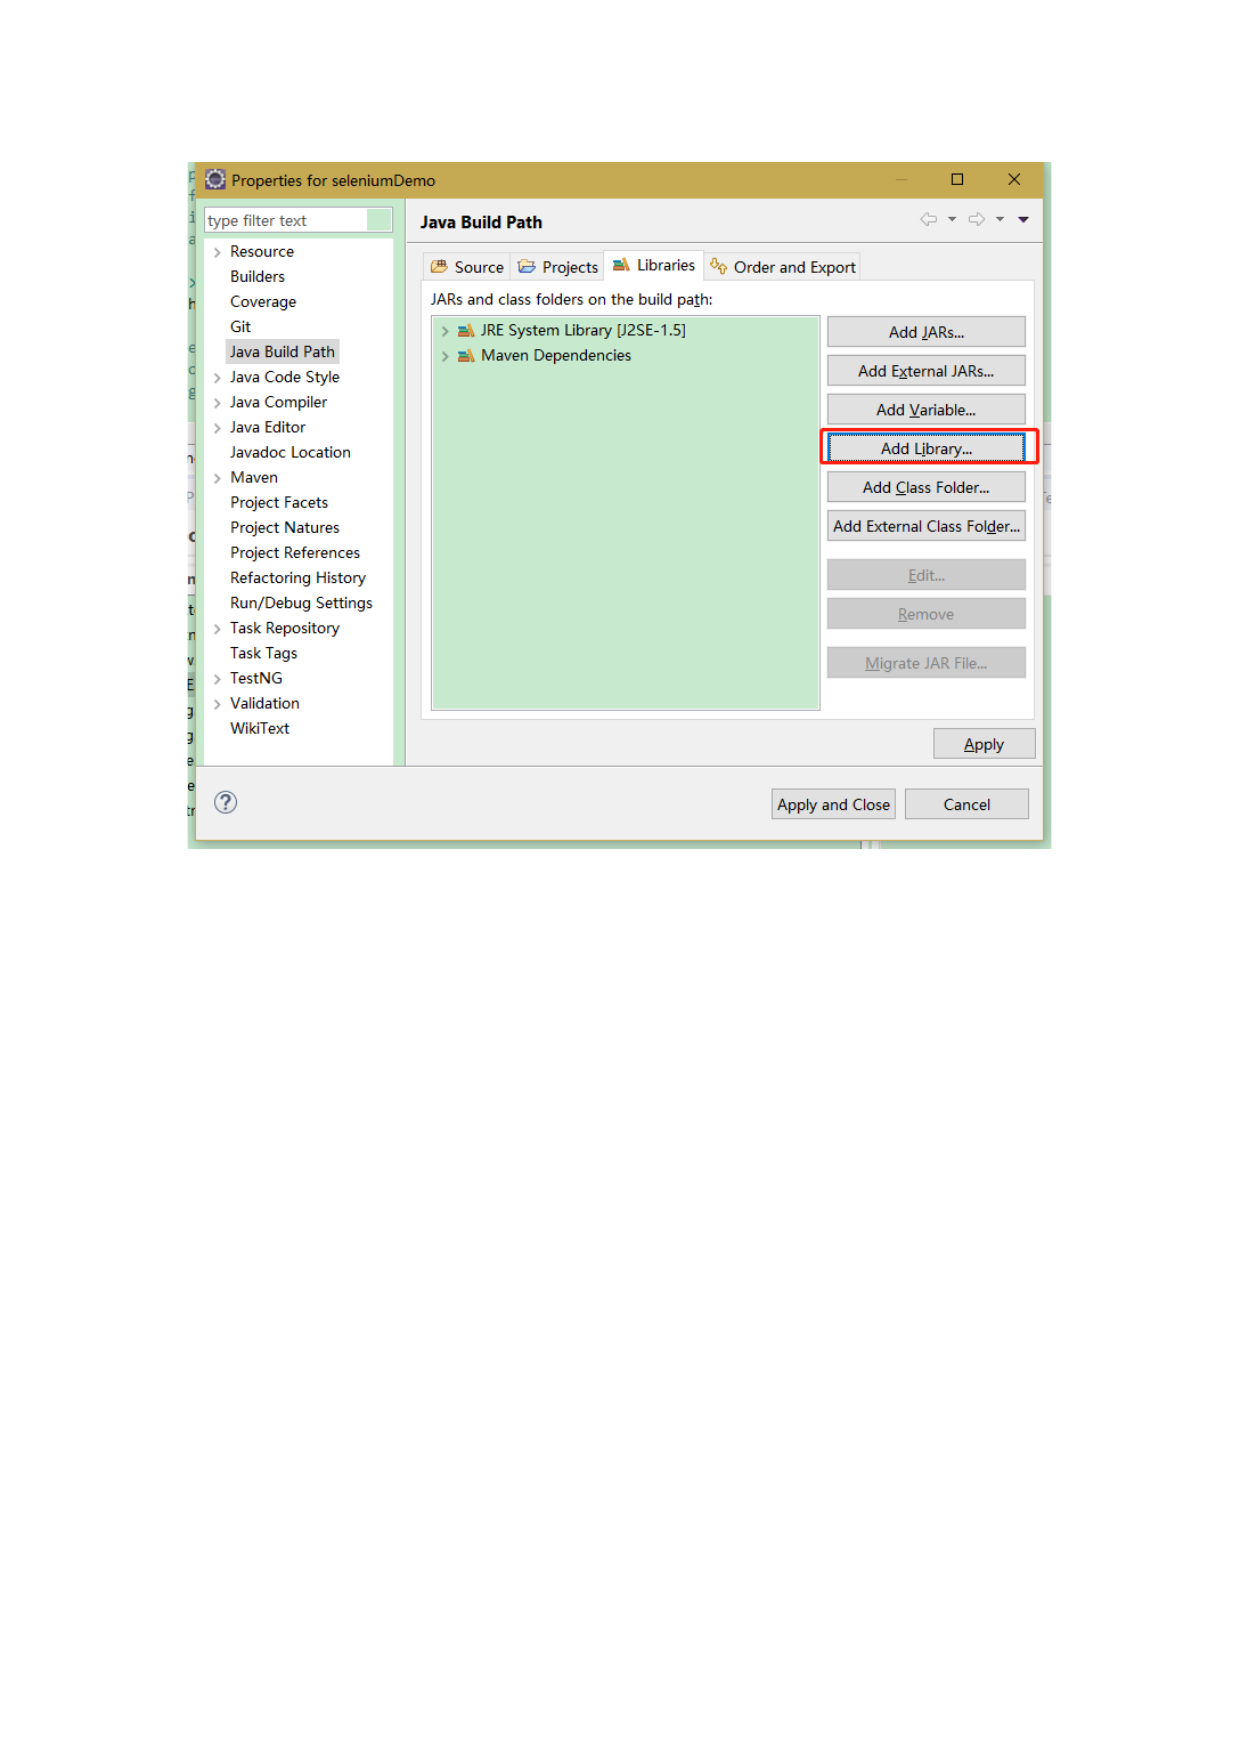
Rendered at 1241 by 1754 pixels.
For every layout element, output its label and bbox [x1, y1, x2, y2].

picture [187, 162, 1052, 849]
